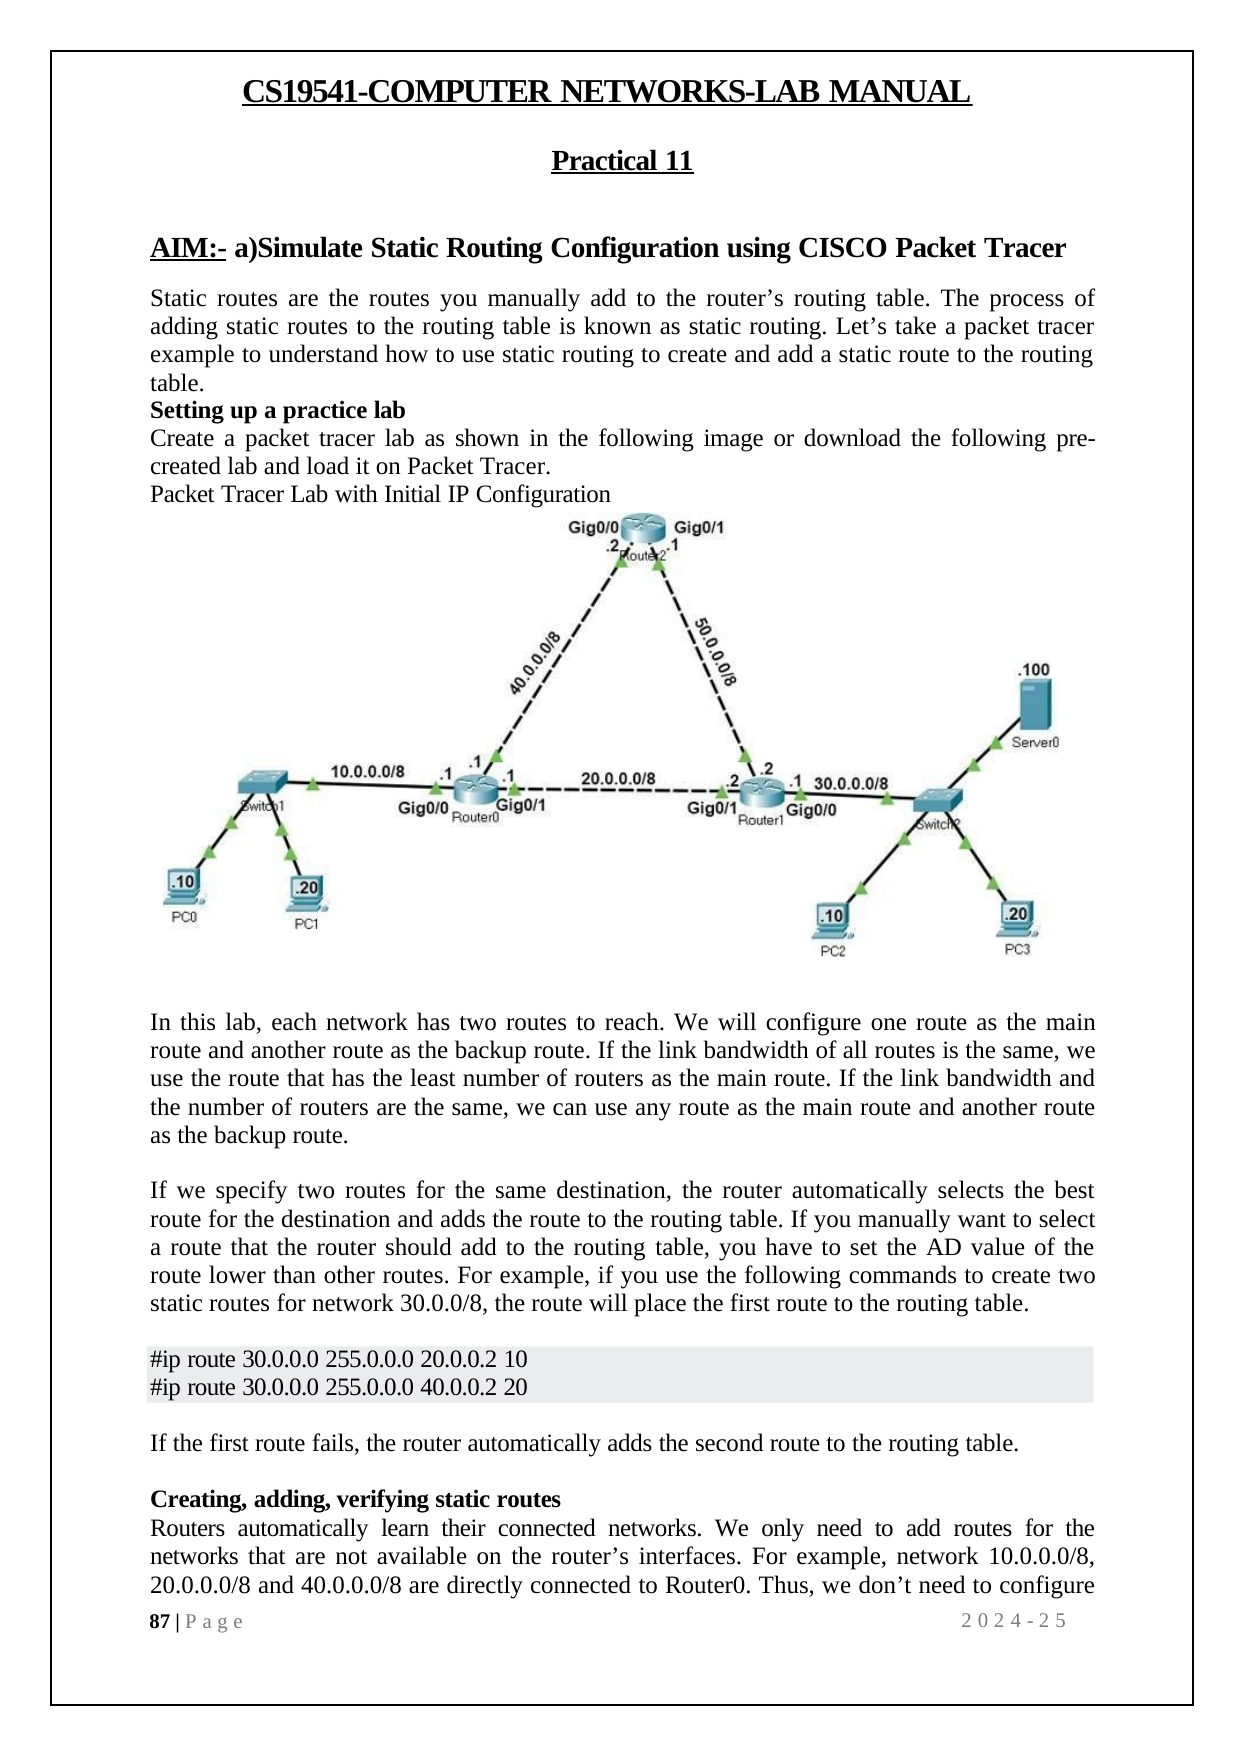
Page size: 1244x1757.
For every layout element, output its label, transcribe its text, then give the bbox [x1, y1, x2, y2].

text In this lab, each network has two routes to reach. We will configure one route as the main route and another route as the backup route. If the link bandwidth of all routes is the same, we use the route that has the least number of routers as the main route. If the link bandwidth and the number of routers are the same, we can use any route as the main route and another route as the backup route. [150, 1007, 1096, 1148]
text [150, 1514, 1096, 1598]
text Packet Tracer Lab with Initial IP Configuration [150, 479, 1185, 508]
text Create a packet tracer lab as shown in the following image or download the following pre-created lab and load it on Packet Tracer. [150, 424, 1096, 479]
subtitle Practical 11 [461, 143, 784, 177]
text If the first route fails, the router automatically adds the second route to the routing table. [150, 1370, 1185, 1457]
text Creating, adding, verifying static routes [150, 1484, 1185, 1513]
text Static routes are the routes you manually add to the router’s routing table. The process of adding static routes to the routing table is known as static routing. Let’s take a packet tracer example to understand how to use static routing to create and add a static route to the routing table. [150, 284, 1095, 397]
picture [162, 512, 1059, 957]
text AIM:- a)Simulate Static Routing Configuration using CISCO Packet Tracer [150, 230, 1185, 264]
text If we specify two routes for the same destination, the router automatically selects the best route for the destination and adds the route to the routing table. If you manually want to select a route that the router should add to the routing table, you have to set the AD value of the route lower than other routes. For example, if you use the following commands to create two static routes for network 30.0.0/8, the route will place the first route to the routing table. [150, 1176, 1096, 1317]
text Setting up a practice lab [150, 397, 1185, 424]
